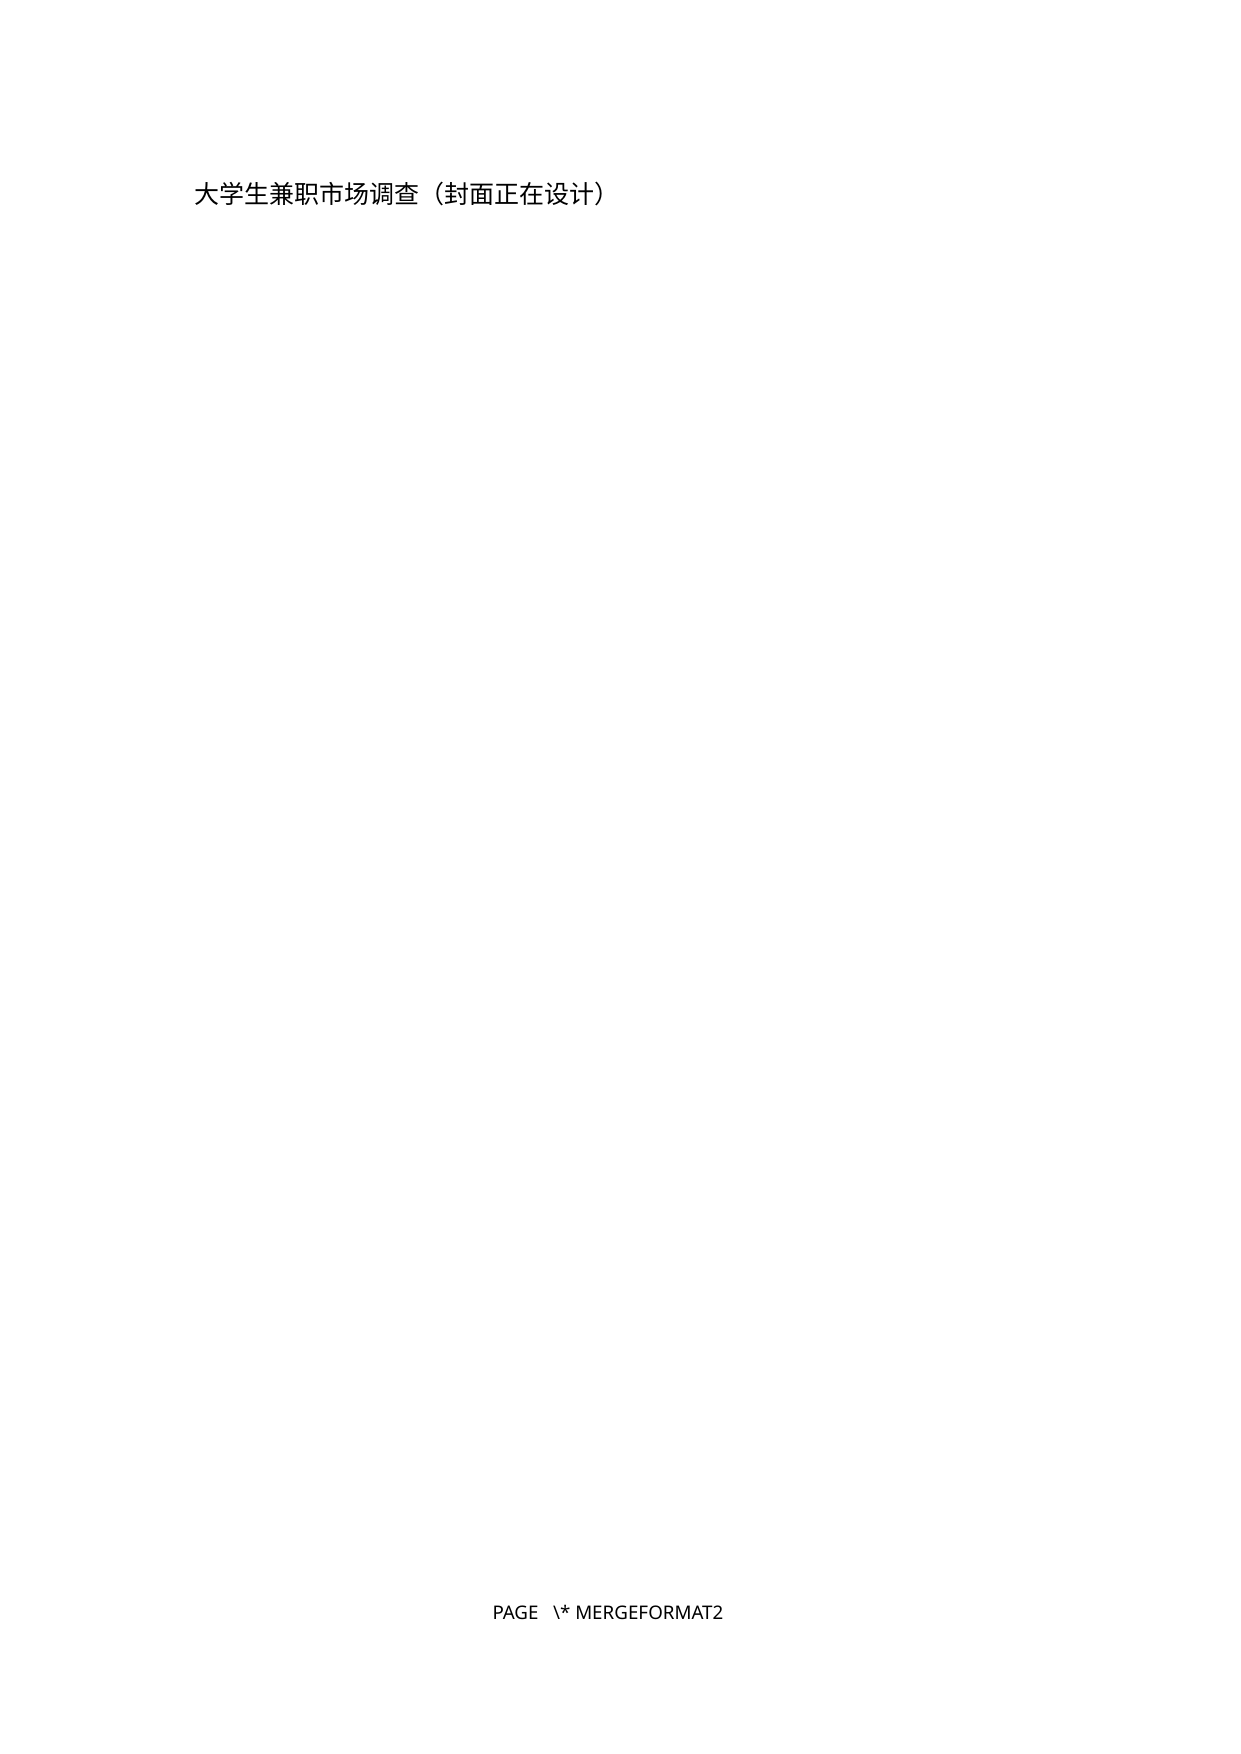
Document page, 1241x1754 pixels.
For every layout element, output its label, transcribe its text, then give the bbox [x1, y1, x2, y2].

text 大学生兼职市场调查（封面正在设计） [187, 160, 1028, 225]
